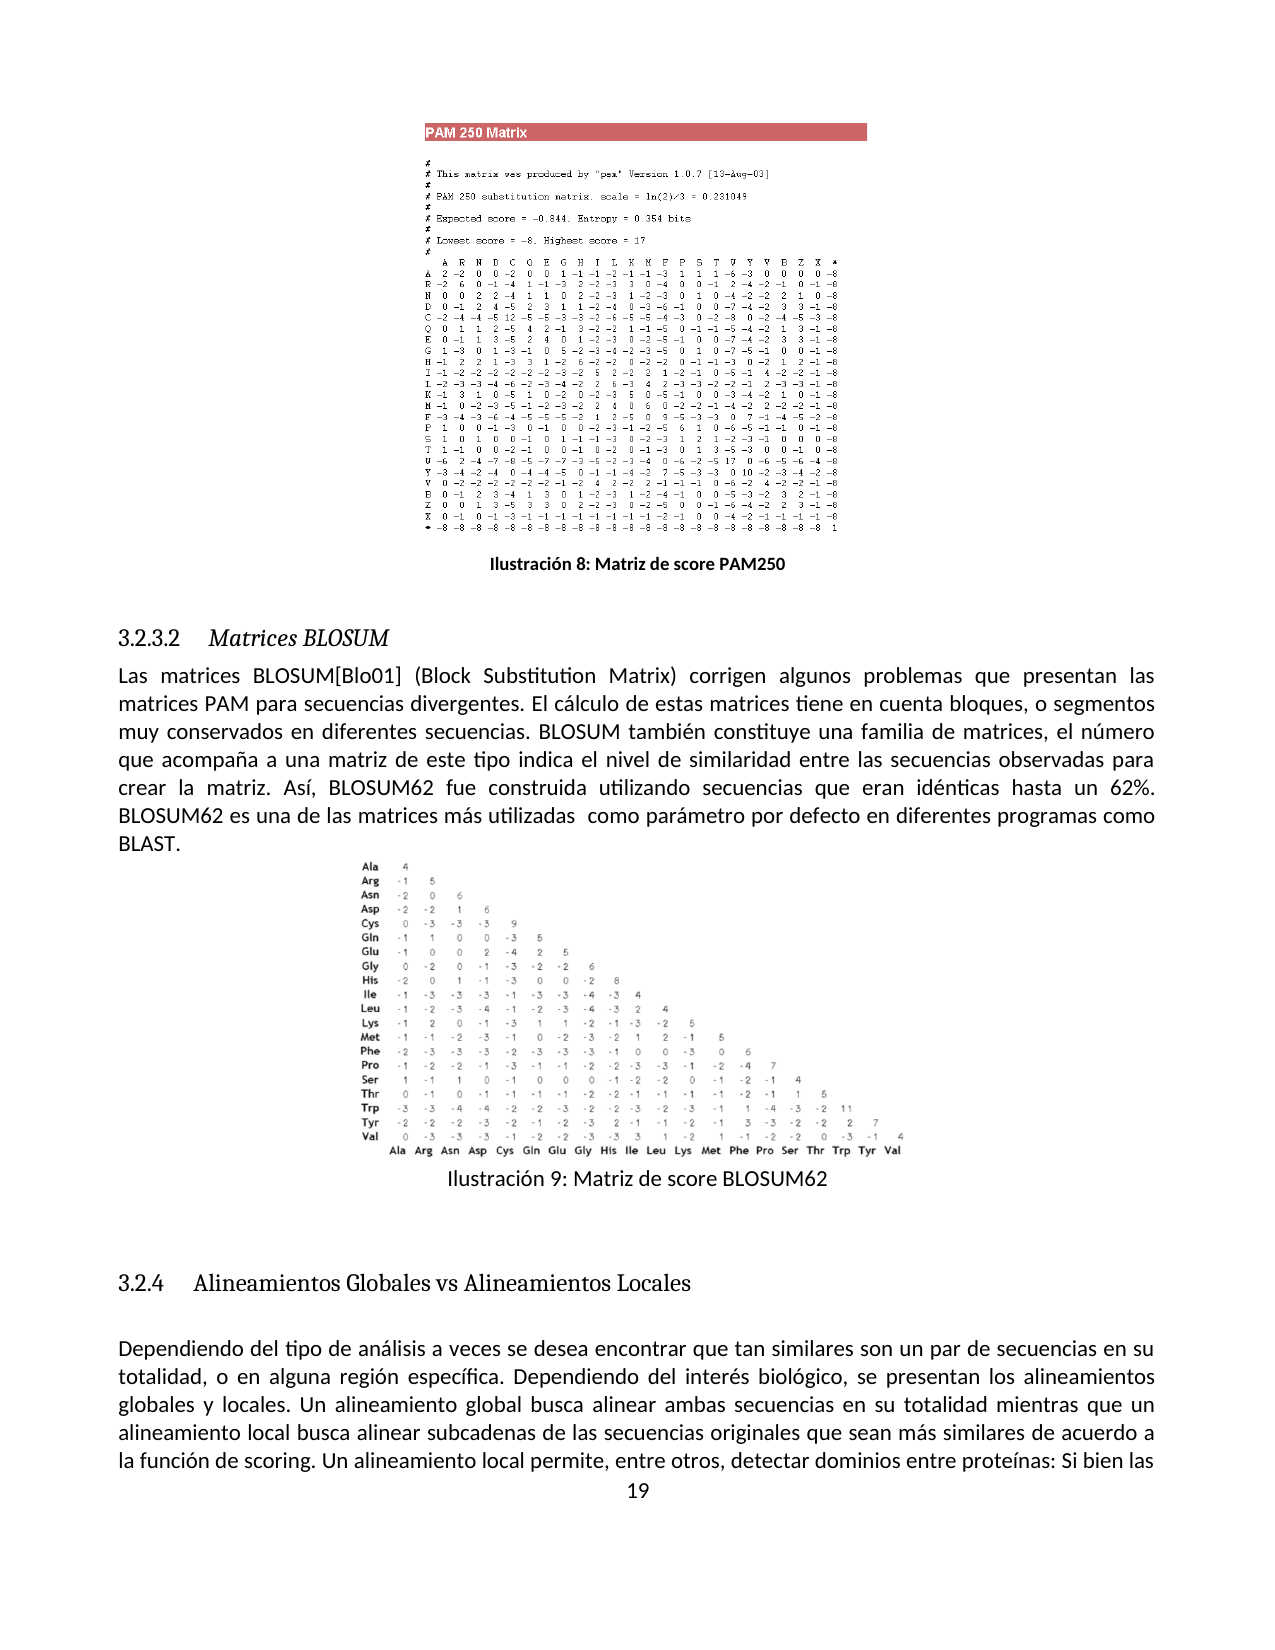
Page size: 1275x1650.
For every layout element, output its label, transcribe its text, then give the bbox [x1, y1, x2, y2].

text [118, 1334, 1157, 1474]
picture [407, 118, 868, 540]
text Las matrices BLOSUM[Blo01] (Block Substitution Matrix) corrigen algunos problemas que presentan las matrices PAM para secuencias divergentes. El cálculo de estas matrices tiene en cuenta bloques, o segmentos muy conservados en diferentes secuencias. BLOSUM también constituye una familia de matrices, el número que acompaña a una matriz de este tipo indica el nivel de similaridad entre las secuencias observadas para crear la matriz. Así, BLOSUM62 fue construida utilizando secuencias que eran idénticas hasta un 62%. BLOSUM62 es una de las matrices más utilizadas como parámetro por defecto en diferentes programas como BLAST. [118, 661, 1157, 857]
subtitle Alineamientos Globales vs Alineamientos Locales [118, 1269, 1157, 1298]
picture [356, 857, 919, 1165]
text Ilustración 9: Matriz de score BLOSUM62 [118, 1164, 1157, 1192]
subtitle Matrices BLOSUM [118, 624, 1157, 653]
text Ilustración 8: Matriz de score PAM250 [118, 552, 1157, 575]
